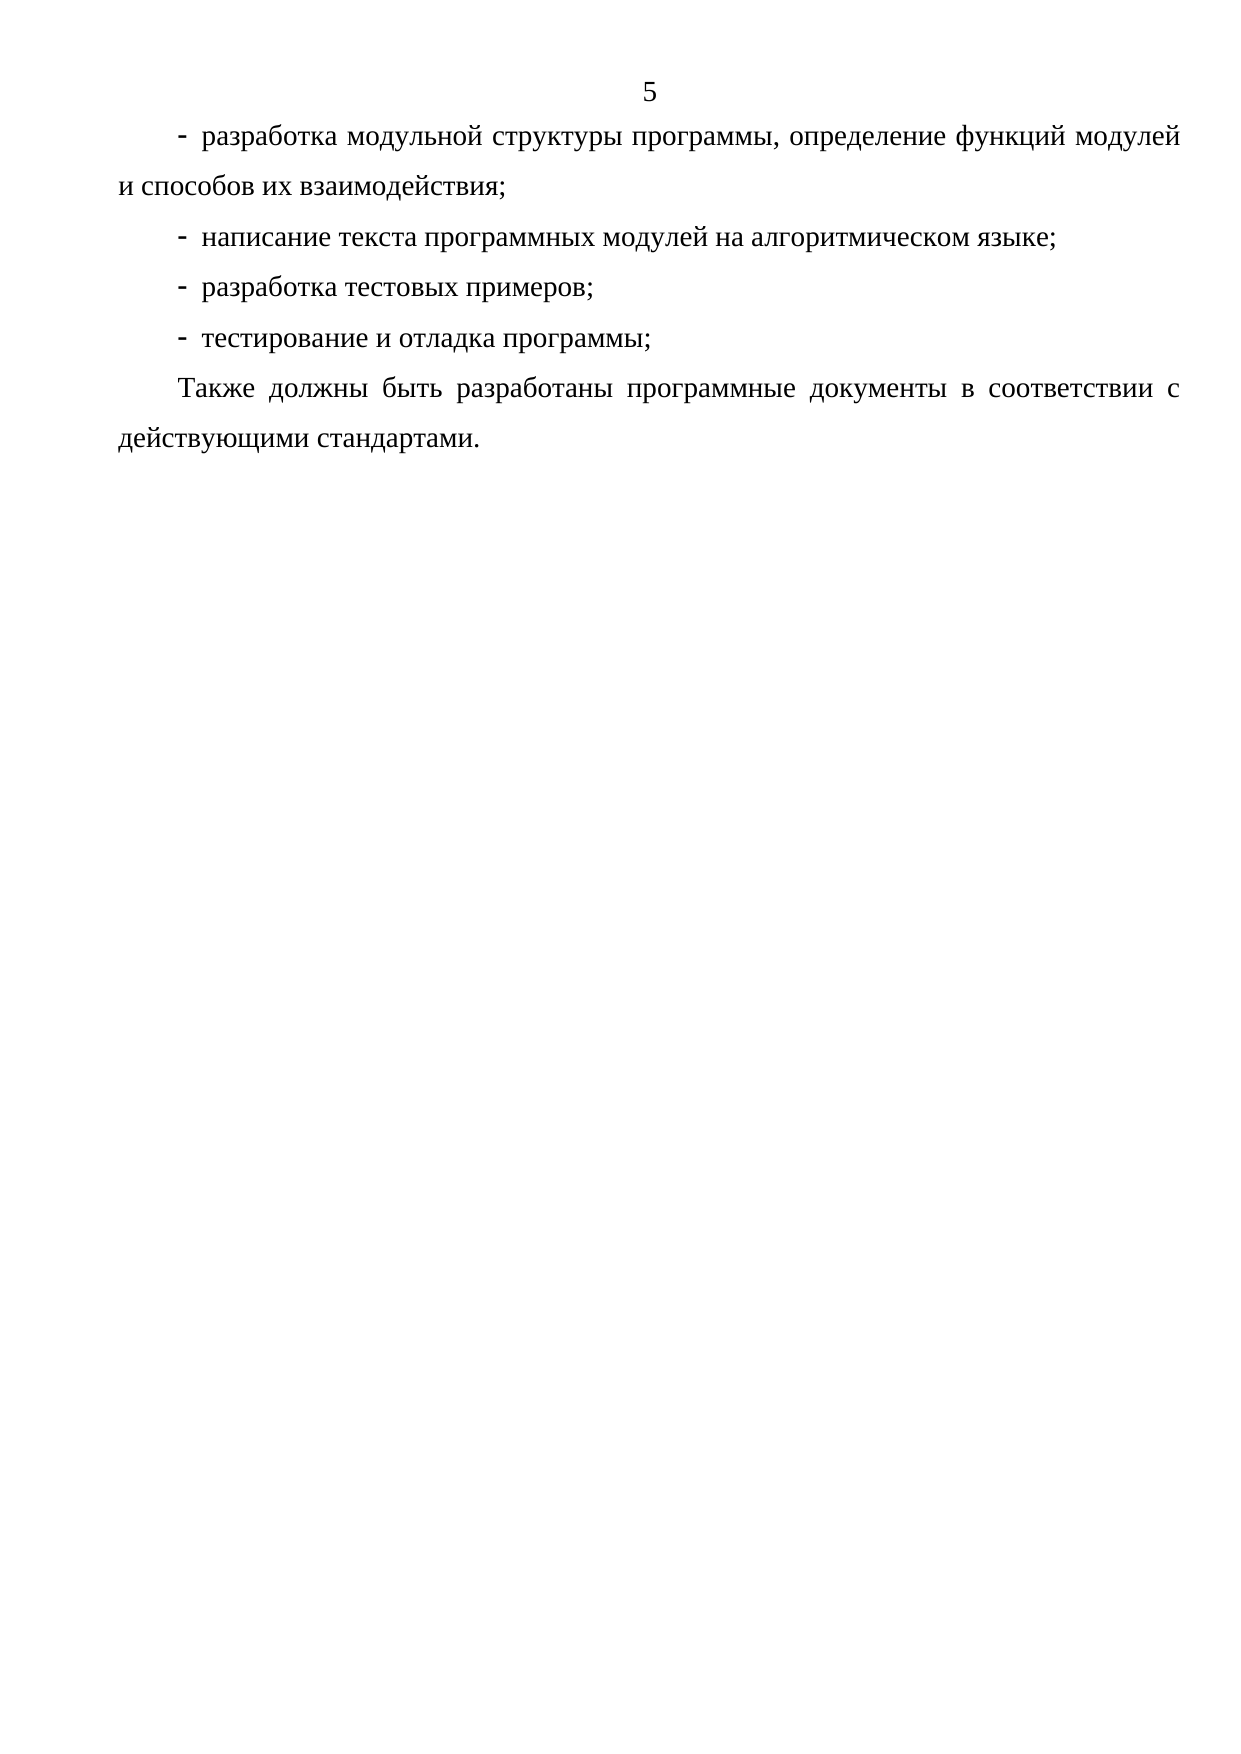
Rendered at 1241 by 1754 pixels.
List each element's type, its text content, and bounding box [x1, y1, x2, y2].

text Также должны быть разработаны программные документы в соответствии с действующими стандартами. [118, 370, 1181, 454]
list разработка тестовых примеров; [118, 269, 1181, 303]
list разработка модульной структуры программы, определение функций модулей и способов их взаимодействия; [118, 118, 1181, 202]
list написание текста программных модулей на алгоритмическом языке; [118, 219, 1181, 252]
list тестирование и отладка программы; [118, 320, 1181, 353]
